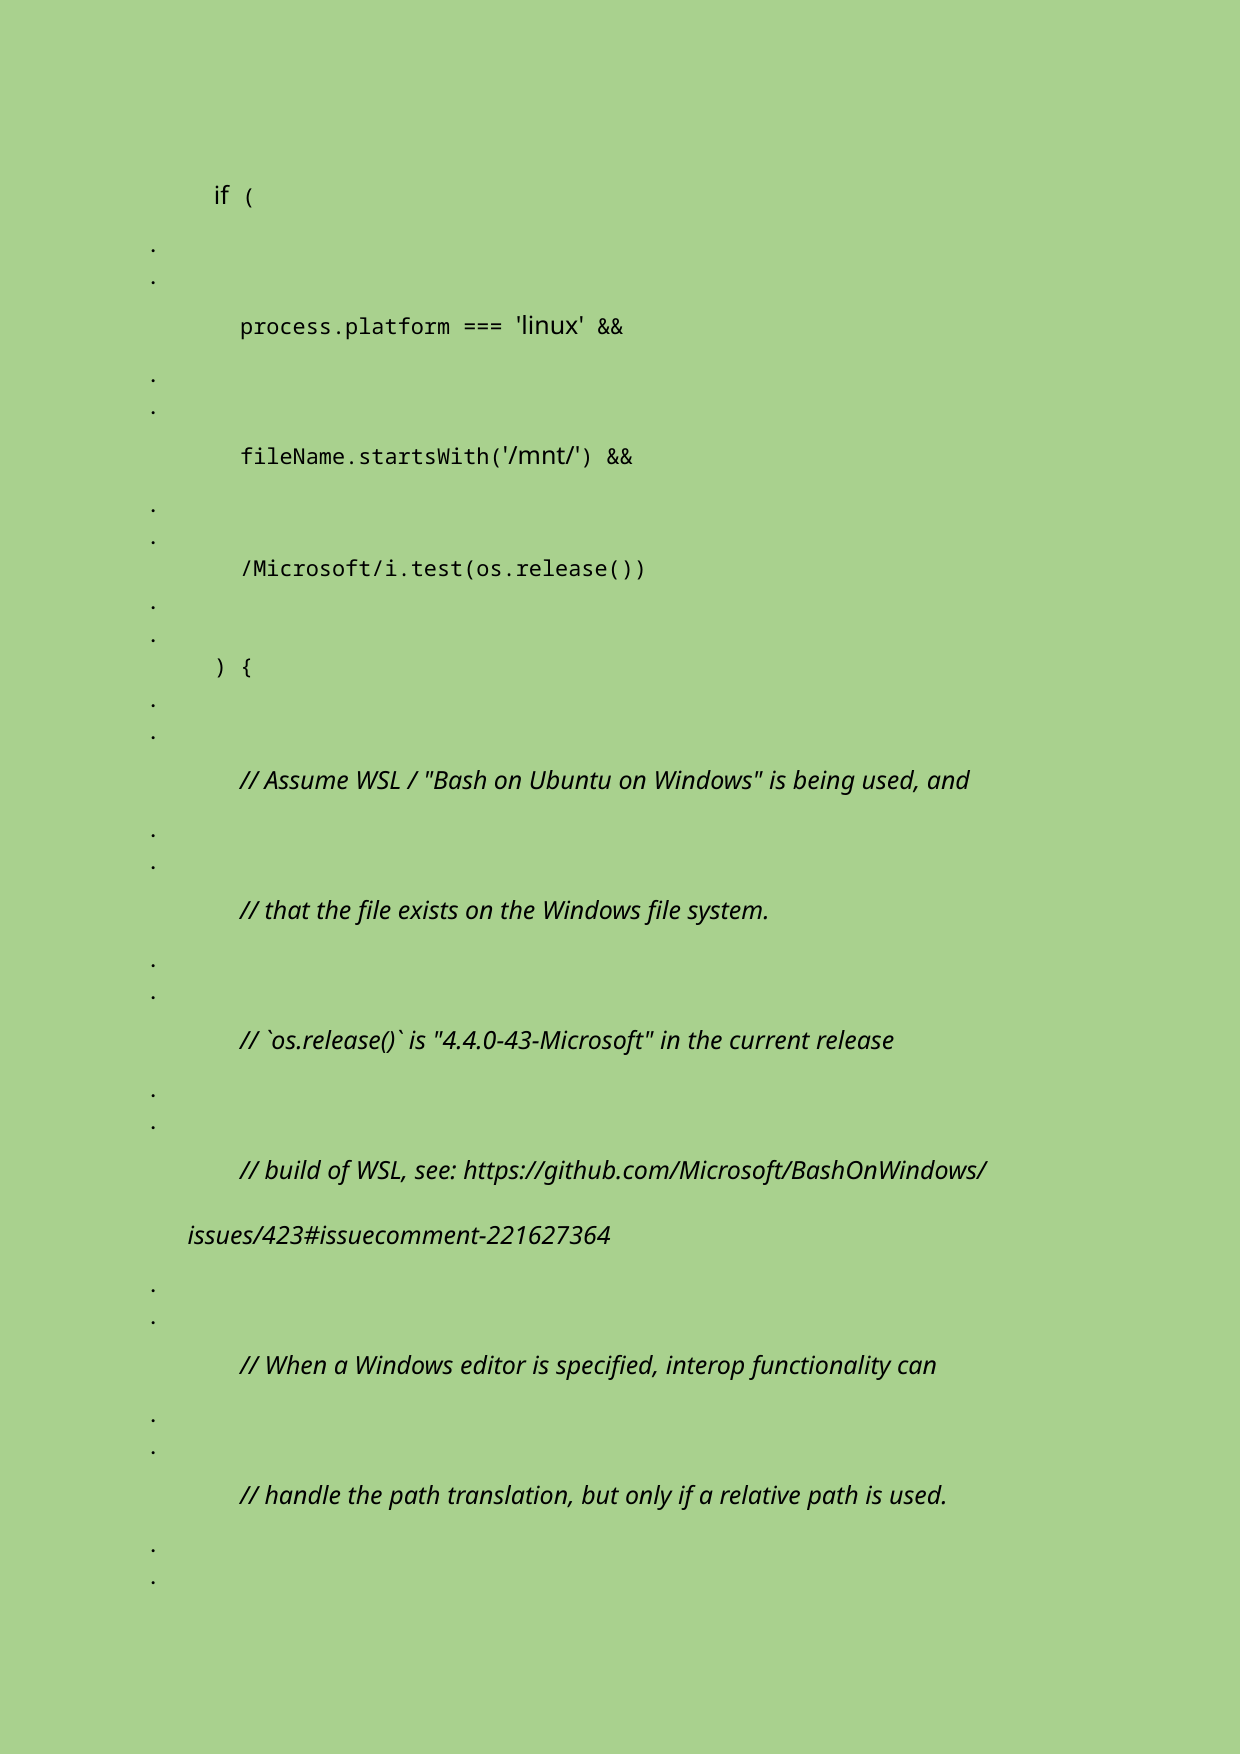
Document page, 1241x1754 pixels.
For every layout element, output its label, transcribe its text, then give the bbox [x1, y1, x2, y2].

text // that the file exists on the Windows file system. [187, 877, 1053, 942]
text /Microsoft/i.test(os.release()) [187, 552, 1053, 584]
text process.platform === 'linux' && [187, 292, 1053, 357]
text fileName.startsWith('/mnt/') && [187, 422, 1053, 487]
text if ( [187, 162, 1053, 227]
text // `os.release()` is "4.4.0-43-Microsoft" in the current release [187, 1007, 1053, 1072]
text // Assume WSL / "Bash on Ubuntu on Windows" is being used, and [187, 747, 1053, 812]
text // handle the path translation, but only if a relative path is used. [187, 1462, 1053, 1527]
text // When a Windows editor is specified, interop functionality can [187, 1332, 1053, 1397]
text // build of WSL, see: https://github.com/Microsoft/BashOnWindows/issues/423#issuecomment-221627364 [187, 1137, 1053, 1267]
text ) { [187, 649, 1053, 682]
